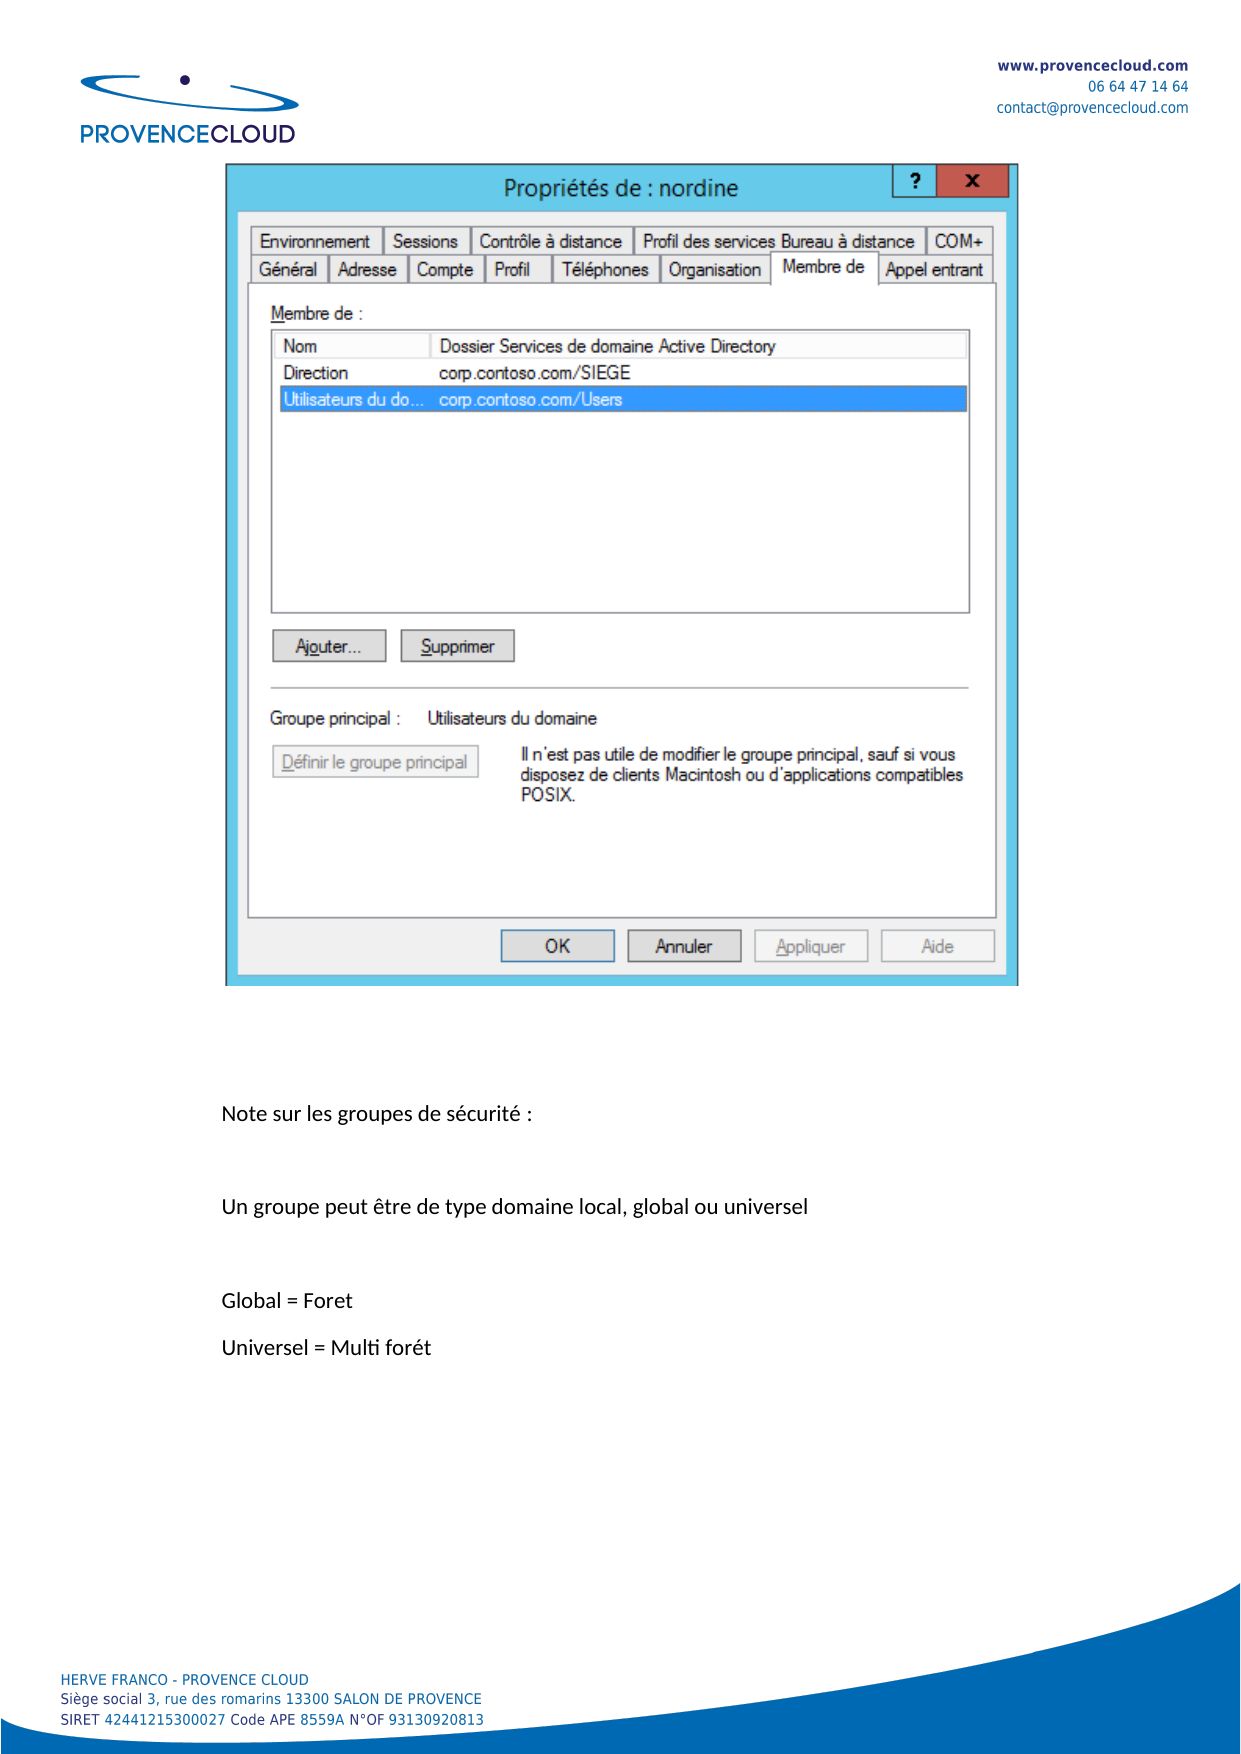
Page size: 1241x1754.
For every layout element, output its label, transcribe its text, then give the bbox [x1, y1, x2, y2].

text Un groupe peut être de type domaine local, global ou universel [148, 1192, 1092, 1220]
text Universel = Multi forét [148, 1333, 1092, 1361]
text Global = Foret [148, 1286, 1092, 1314]
text Note sur les groupes de sécurité : [148, 1099, 1092, 1127]
picture [1, 0, 1241, 1754]
